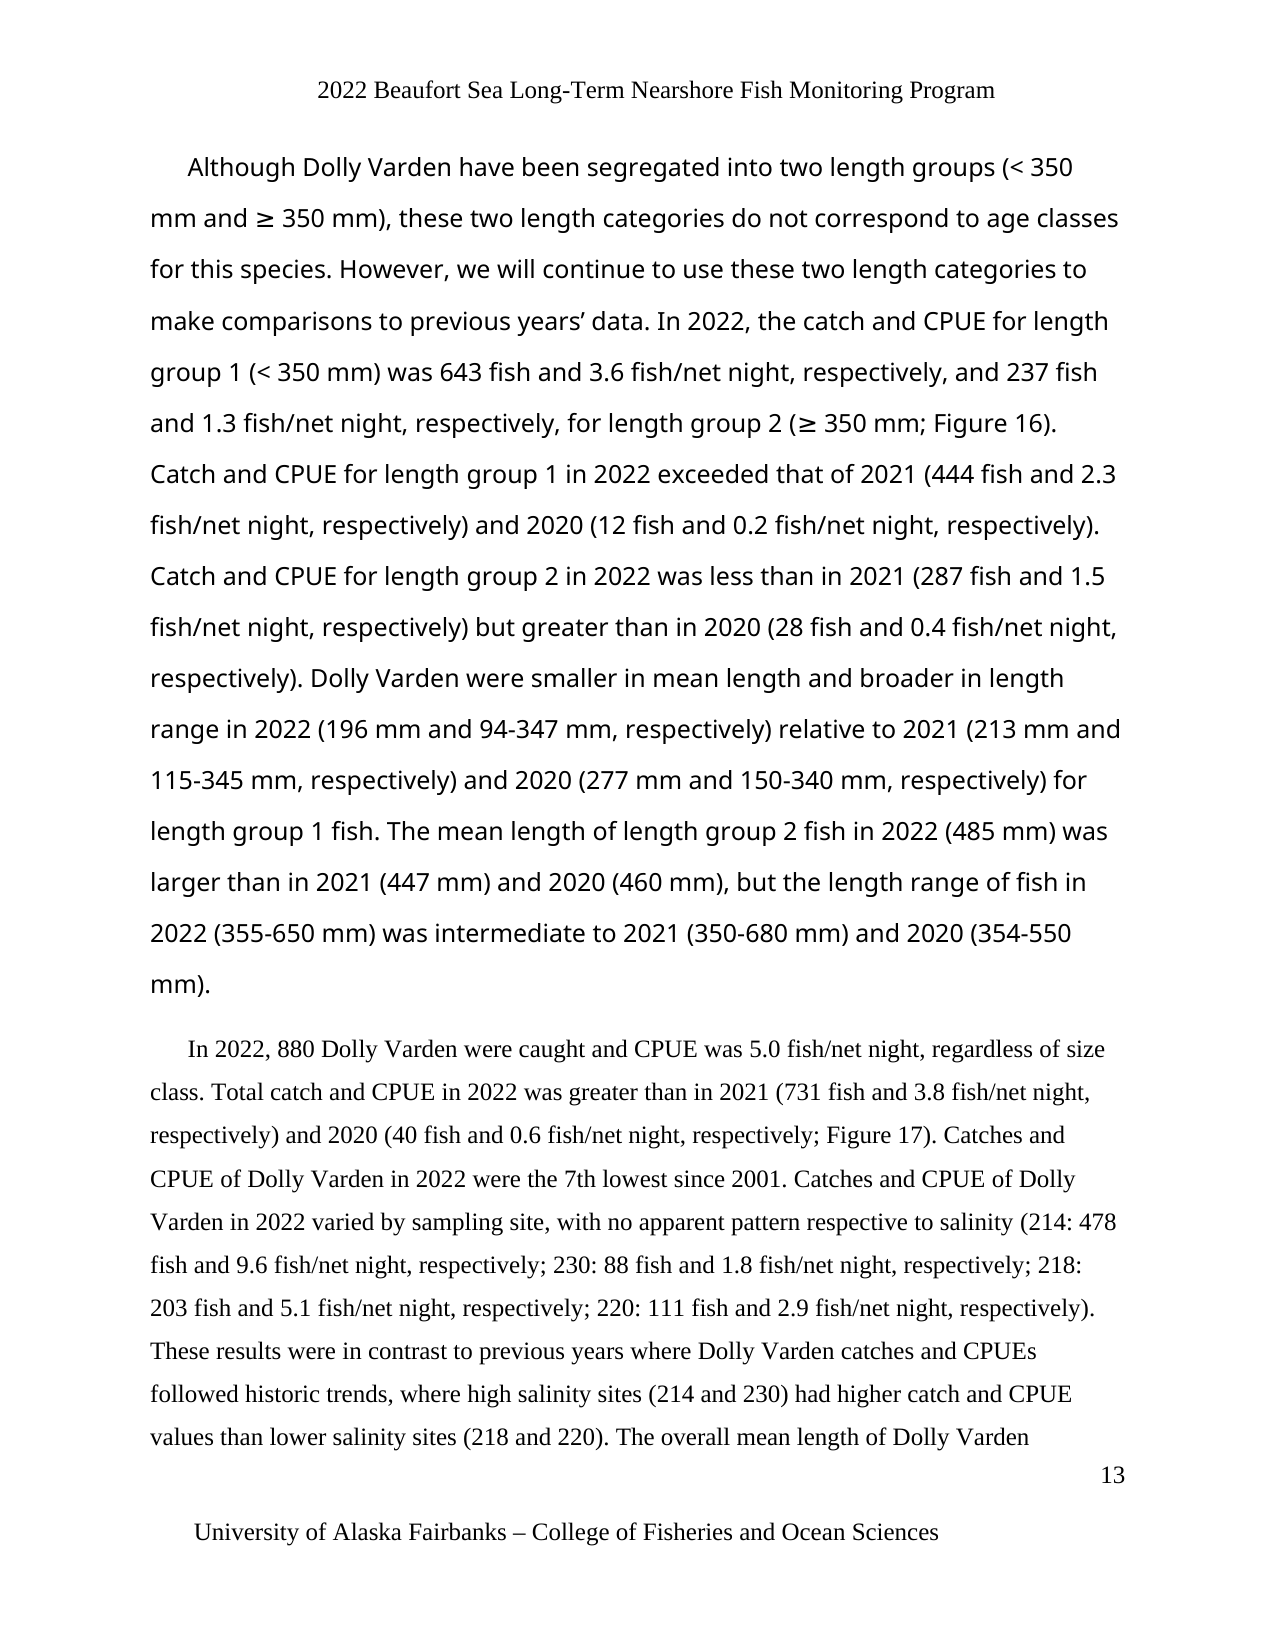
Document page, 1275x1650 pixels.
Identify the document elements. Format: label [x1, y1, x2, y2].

text [150, 1034, 1125, 1451]
